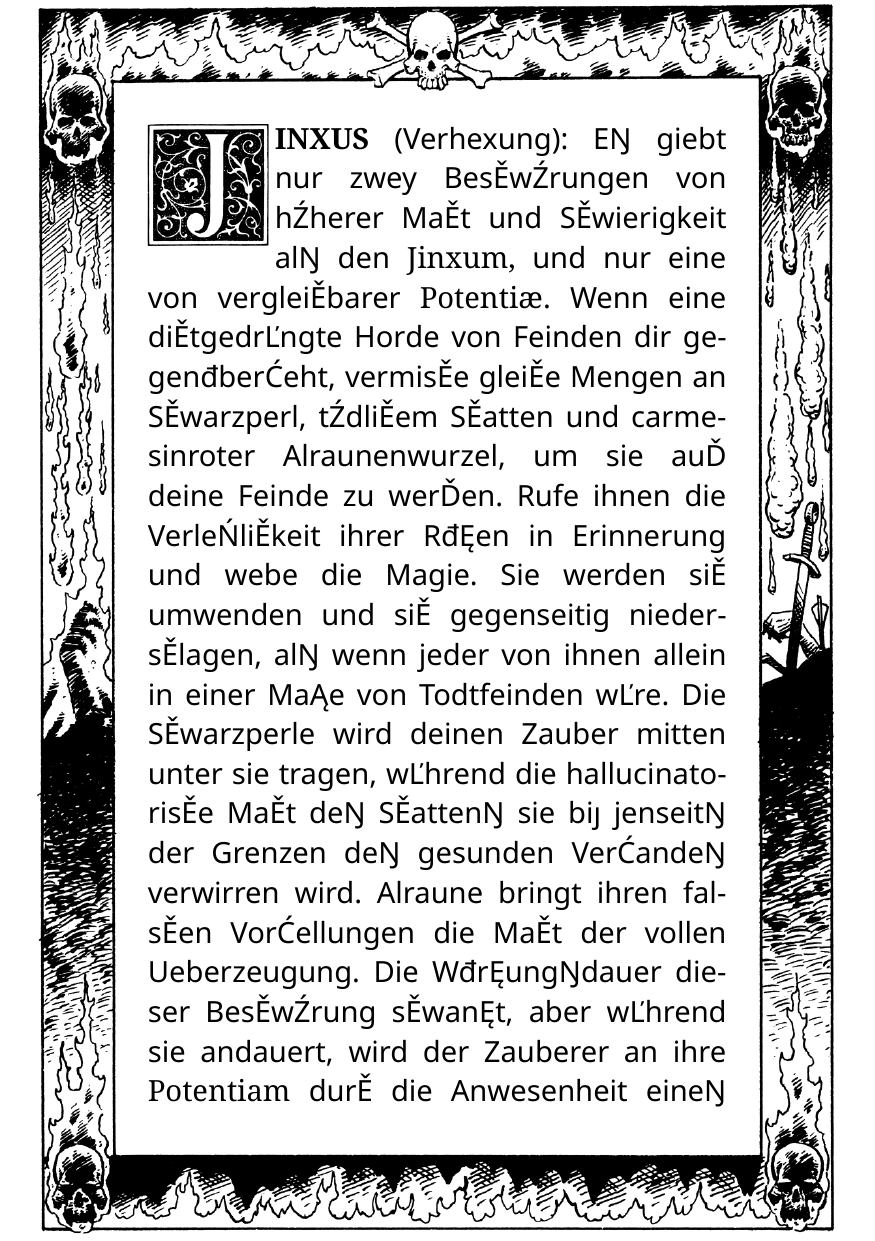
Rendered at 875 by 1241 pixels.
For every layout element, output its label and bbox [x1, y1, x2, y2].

picture [34, 4, 840, 1236]
text [148, 118, 726, 1110]
